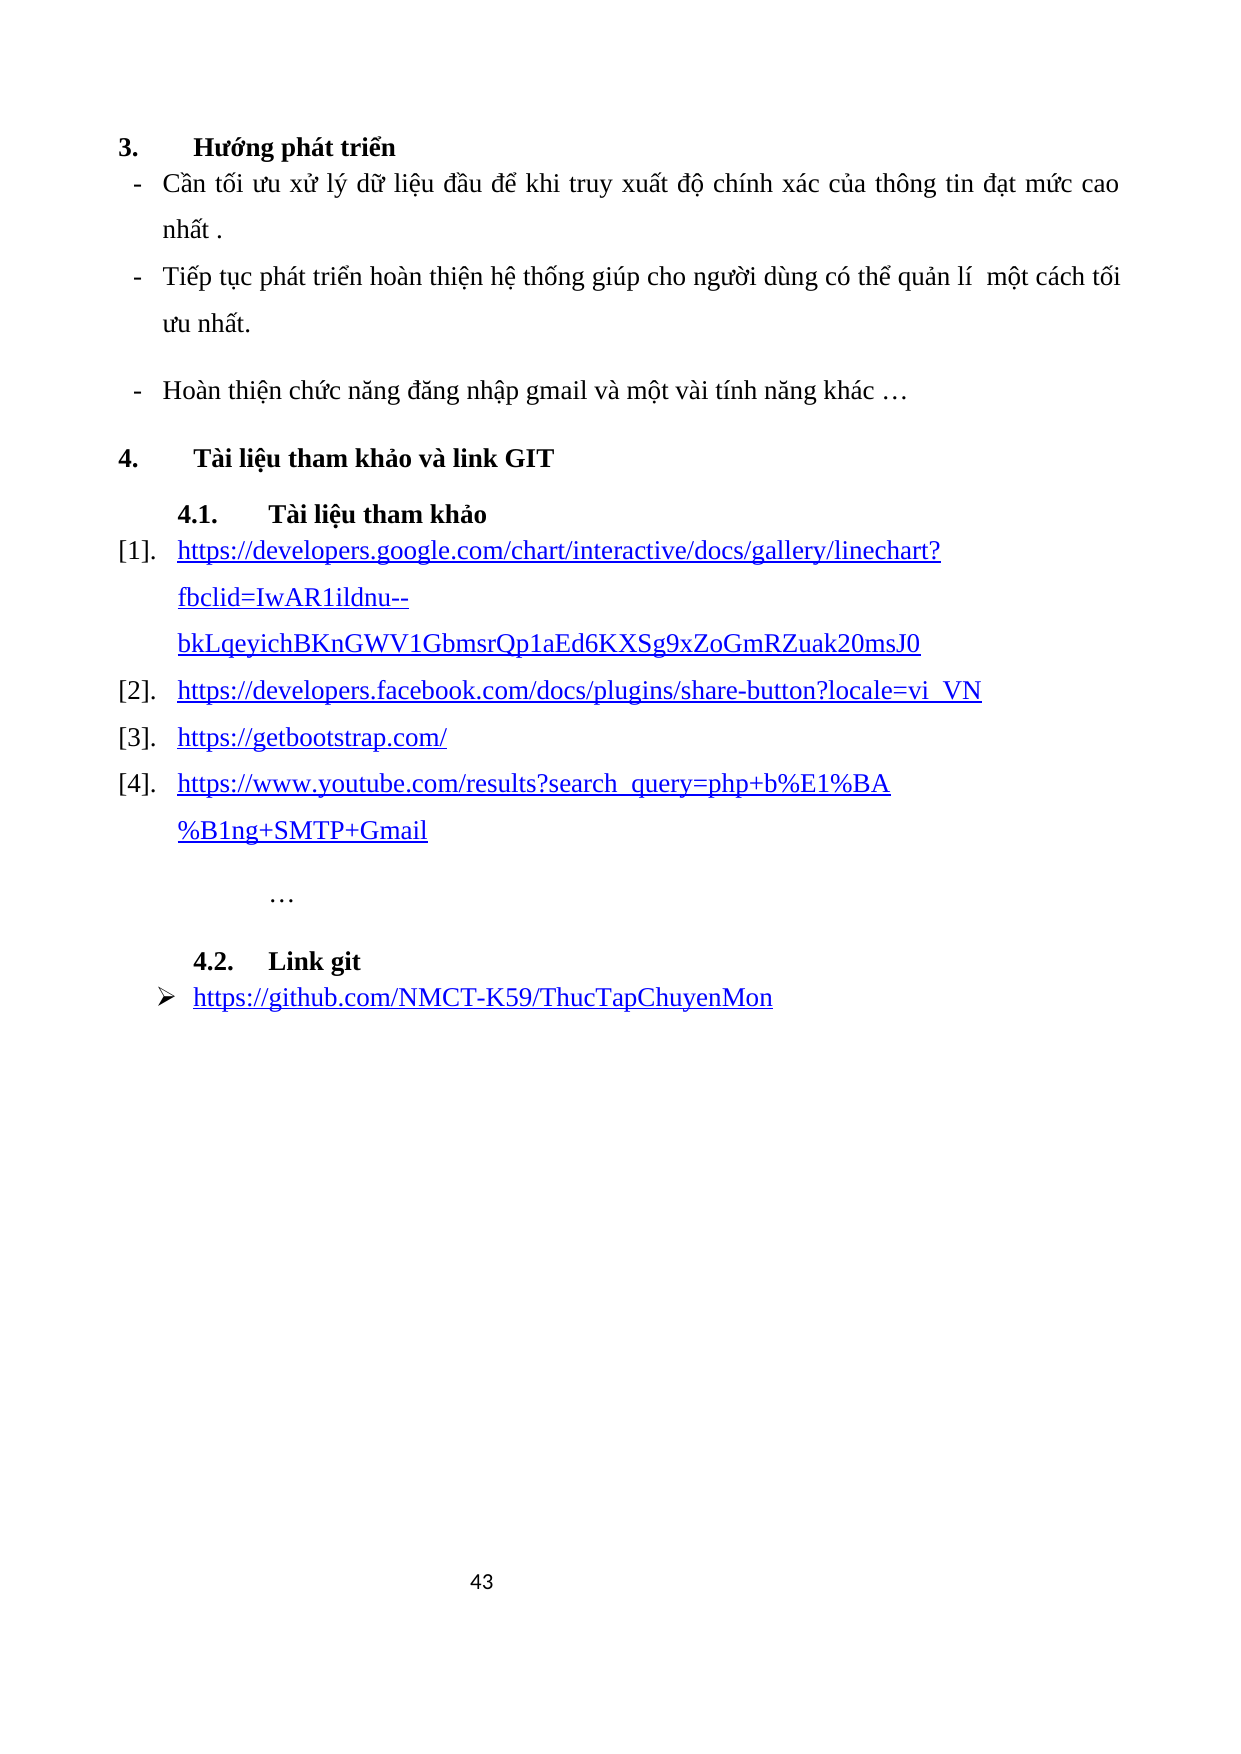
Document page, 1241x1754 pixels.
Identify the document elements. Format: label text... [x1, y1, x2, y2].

text - Cần tối ưu xử lý dữ liệu đầu để khi truy xuất độ chính xác của thông tin đạt mức cao nhất . [133, 167, 1122, 244]
list https://getbootstrap.com/ [118, 721, 1122, 752]
text - Hoàn thiện chức năng đăng nhập gmail và một vài tính năng khác … [133, 374, 1122, 405]
subtitle 4.1. Tài liệu tham khảo [118, 498, 1122, 529]
text … [268, 877, 1122, 908]
list https://developers.google.com/chart/interactive/docs/gallery/linechart?fbclid=IwAR1ildnu--bkLqeyichBKnGWV1GbmsrQp1aEd6KXSg9xZoGmRZuak20msJ0 [118, 534, 1122, 658]
subtitle 4.2. Link git [118, 945, 1122, 976]
list https://github.com/NMCT-K59/ThucTapChuyenMon [156, 981, 1122, 1012]
list https://www.youtube.com/results?search_query=php+b%E1%BA%B1ng+SMTP+Gmail [118, 767, 1122, 845]
subtitle 4. Tài liệu tham khảo và link GIT [118, 442, 1122, 473]
list https://developers.facebook.com/docs/plugins/share-button?locale=vi_VN [118, 674, 1122, 705]
text - Tiếp tục phát triển hoàn thiện hệ thống giúp cho người dùng có thể quản lí một cách tối ưu nhất. [133, 260, 1122, 338]
subtitle 3. Hướng phát triển [118, 131, 1122, 162]
